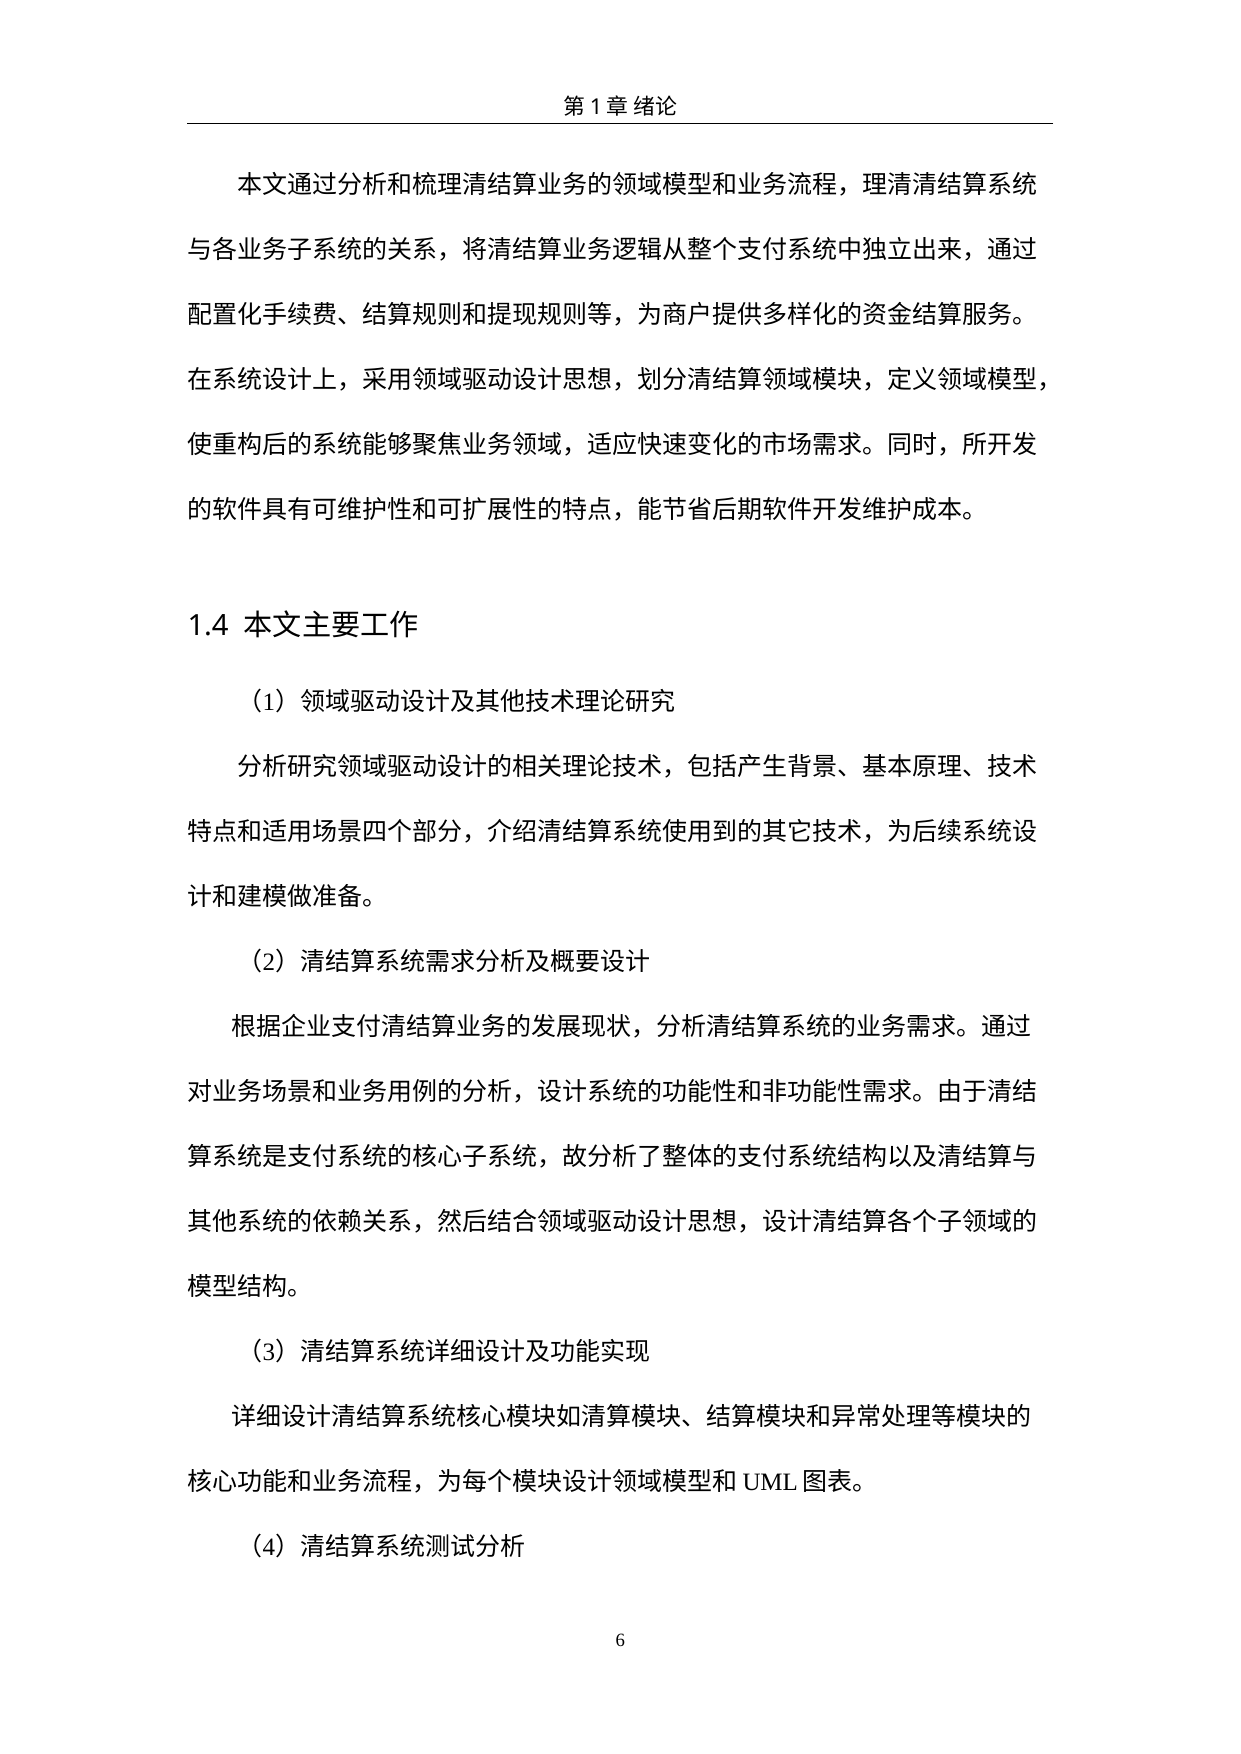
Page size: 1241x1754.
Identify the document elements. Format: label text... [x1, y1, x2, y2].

list 详细设计清结算系统核心模块如清算模块、结算模块和异常处理等模块的核心功能和业务流程，为每个模块设计领域模型和UML图表。 [187, 1382, 1053, 1512]
list 清结算系统需求分析及概要设计 [187, 927, 1053, 992]
text 1.4 本文主要工作 [187, 590, 1053, 655]
list 根据企业支付清结算业务的发展现状，分析清结算系统的业务需求。通过对业务场景和业务用例的分析，设计系统的功能性和非功能性需求。由于清结算系统是支付系统的核心子系统，故分析了整体的支付系统结构以及清结算与其他系统的依赖关系，然后结合领域驱动设计思想，设计清结算各个子领域的模型结构。 [187, 992, 1053, 1317]
text 本文通过分析和梳理清结算业务的领域模型和业务流程，理清清结算系统与各业务子系统的关系，将清结算业务逻辑从整个支付系统中独立出来，通过配置化手续费、结算规则和提现规则等，为商户提供多样化的资金结算服务。在系统设计上，采用领域驱动设计思想，划分清结算领域模块，定义领域模型，使重构后的系统能够聚焦业务领域，适应快速变化的市场需求。同时，所开发的软件具有可维护性和可扩展性的特点，能节省后期软件开发维护成本。 [187, 150, 1053, 540]
text 分析研究领域驱动设计的相关理论技术，包括产生背景、基本原理、技术特点和适用场景四个部分，介绍清结算系统使用到的其它技术，为后续系统设计和建模做准备。 [187, 732, 1053, 927]
text （1）领域驱动设计及其他技术理论研究 [187, 667, 1053, 732]
list 清结算系统测试分析 [187, 1512, 1053, 1577]
list 清结算系统详细设计及功能实现 [187, 1317, 1053, 1382]
